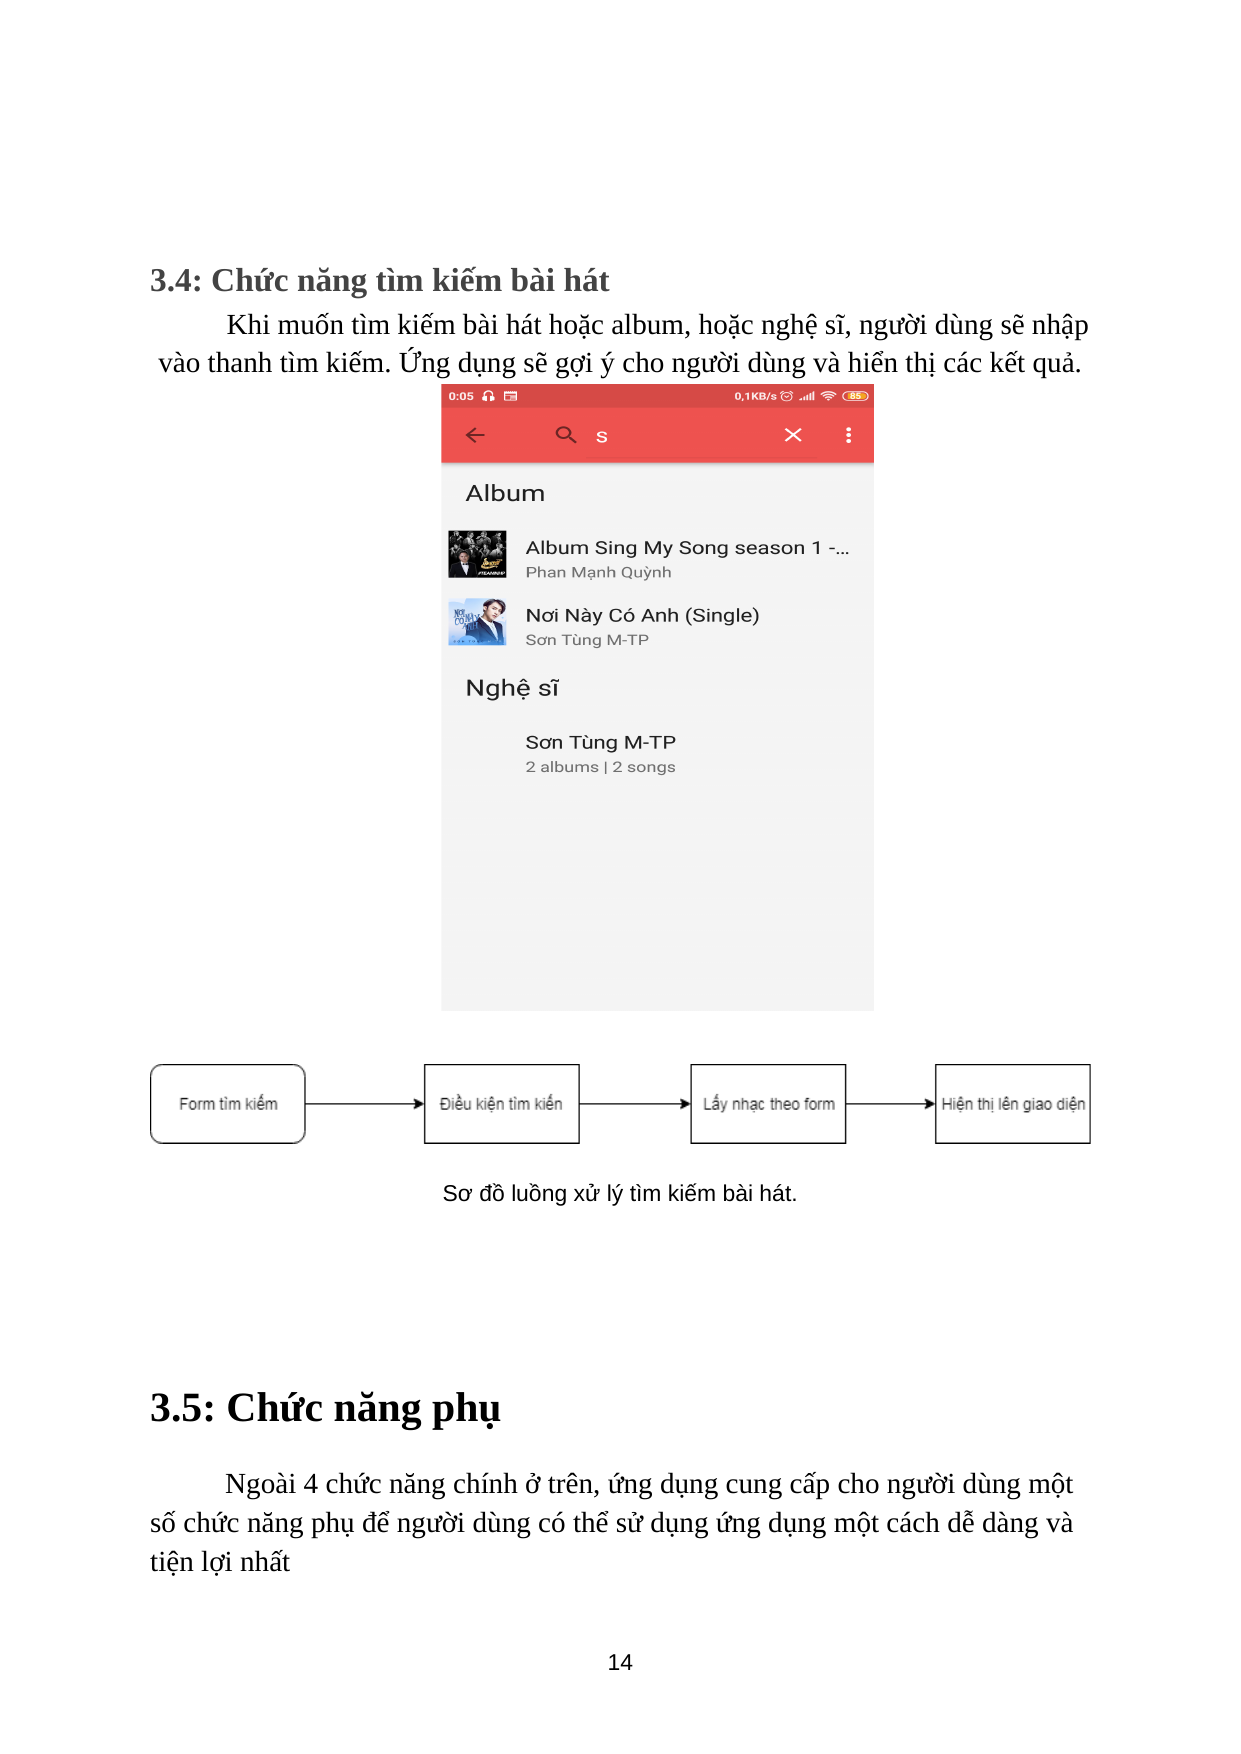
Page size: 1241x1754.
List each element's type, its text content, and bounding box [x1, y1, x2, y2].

picture [150, 1064, 1091, 1144]
subtitle 3.4: Chức năng tìm kiếm bài hát [150, 260, 1090, 299]
subtitle 3.5: Chức năng phụ [150, 1382, 1090, 1430]
text Khi muốn tìm kiếm bài hát hoặc album, hoặc nghệ sĩ, người dùng sẽ nhập vào thanh tìm kiếm. Ứng dụng sẽ gợi ý cho người dùng và hiển thị các kết quả. [150, 307, 1090, 379]
text Sơ đồ luồng xử lý tìm kiếm bài hát. [150, 1180, 1090, 1207]
picture [441, 384, 874, 1011]
text Ngoài 4 chức năng chính ở trên, ứng dụng cung cấp cho người dùng một số chức năng phụ để người dùng có thể sử dụng ứng dụng một cách dễ dàng và tiện lợi nhất [150, 1467, 1090, 1577]
